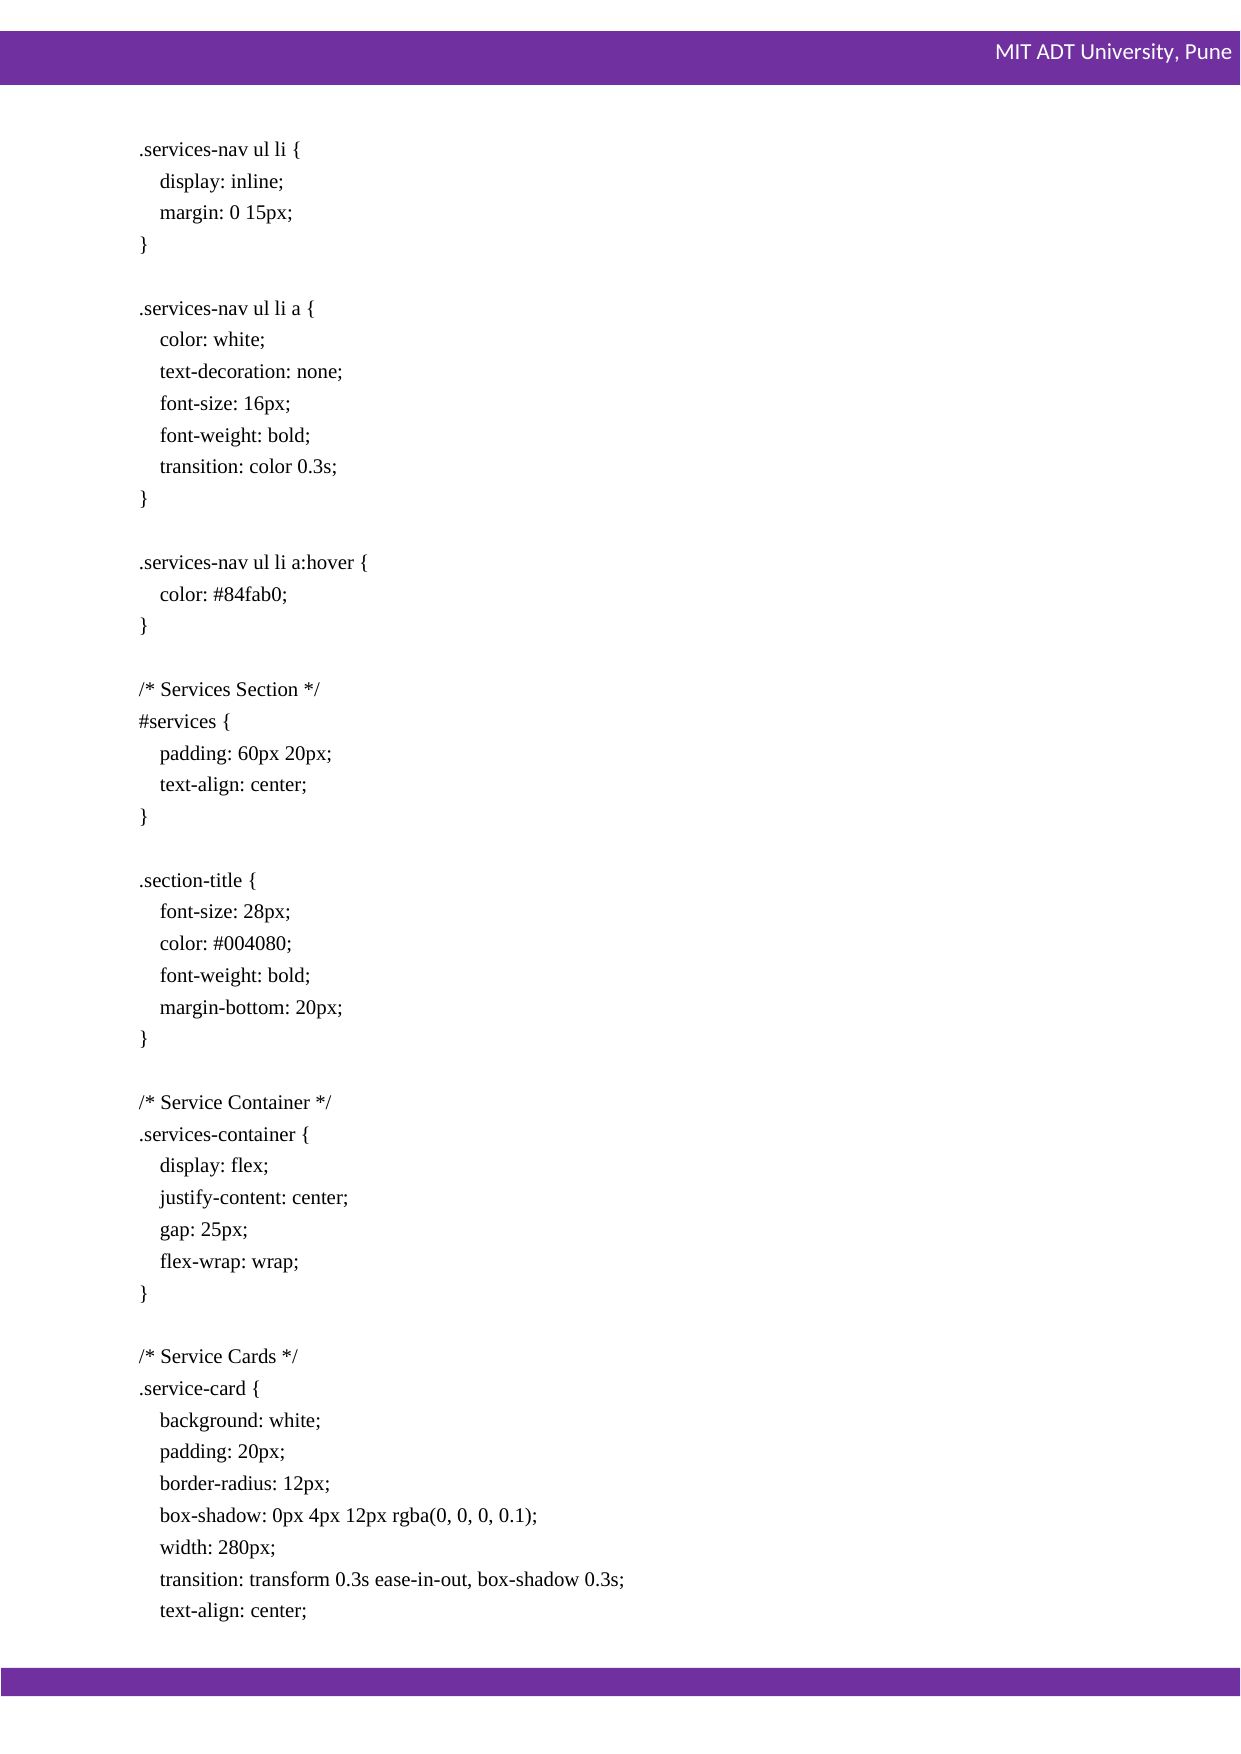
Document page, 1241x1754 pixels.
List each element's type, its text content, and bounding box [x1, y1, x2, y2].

text border-radius: 12px; [139, 1471, 1195, 1495]
text } [139, 486, 1195, 510]
text font-weight: bold; [139, 423, 1195, 447]
text display: flex; [139, 1153, 1195, 1177]
text /* Service Container */ [139, 1090, 1195, 1114]
text .services-container { [139, 1122, 1195, 1146]
text font-weight: bold; [139, 963, 1195, 987]
text font-size: 16px; [139, 391, 1195, 415]
text .services-nav ul li { [139, 137, 1195, 161]
text color: white; [139, 327, 1195, 351]
text color: #004080; [139, 931, 1195, 955]
text text-align: center; [139, 772, 1195, 796]
text } [139, 232, 1195, 256]
text gap: 25px; [139, 1217, 1195, 1241]
text display: inline; [139, 168, 1195, 193]
text flex-wrap: wrap; [139, 1249, 1195, 1273]
text padding: 60px 20px; [139, 740, 1195, 764]
text font-size: 28px; [139, 899, 1195, 923]
text } [139, 1026, 1195, 1050]
text /* Service Cards */ [139, 1344, 1195, 1368]
text width: 280px; [139, 1535, 1195, 1559]
text text-align: center; [139, 1598, 1195, 1622]
text box-shadow: 0px 4px 12px rgba(0, 0, 0, 0.1); [139, 1503, 1195, 1527]
text #services { [139, 709, 1195, 733]
text /* Services Section */ [139, 677, 1195, 701]
text .service-card { [139, 1376, 1195, 1400]
text margin: 0 15px; [139, 200, 1195, 224]
text padding: 20px; [139, 1439, 1195, 1463]
text background: white; [139, 1408, 1195, 1432]
text color: #84fab0; [139, 582, 1195, 606]
text } [139, 1281, 1195, 1304]
text .services-nav ul li a { [139, 296, 1195, 320]
text transition: color 0.3s; [139, 454, 1195, 478]
text } [139, 613, 1195, 637]
text text-decoration: none; [139, 359, 1195, 383]
text .section-title { [139, 867, 1195, 892]
text justify-content: center; [139, 1185, 1195, 1209]
text margin-bottom: 20px; [139, 994, 1195, 1019]
text transition: transform 0.3s ease-in-out, box-shadow 0.3s; [139, 1566, 1195, 1591]
text } [139, 804, 1195, 828]
text .services-nav ul li a:hover { [139, 550, 1195, 574]
